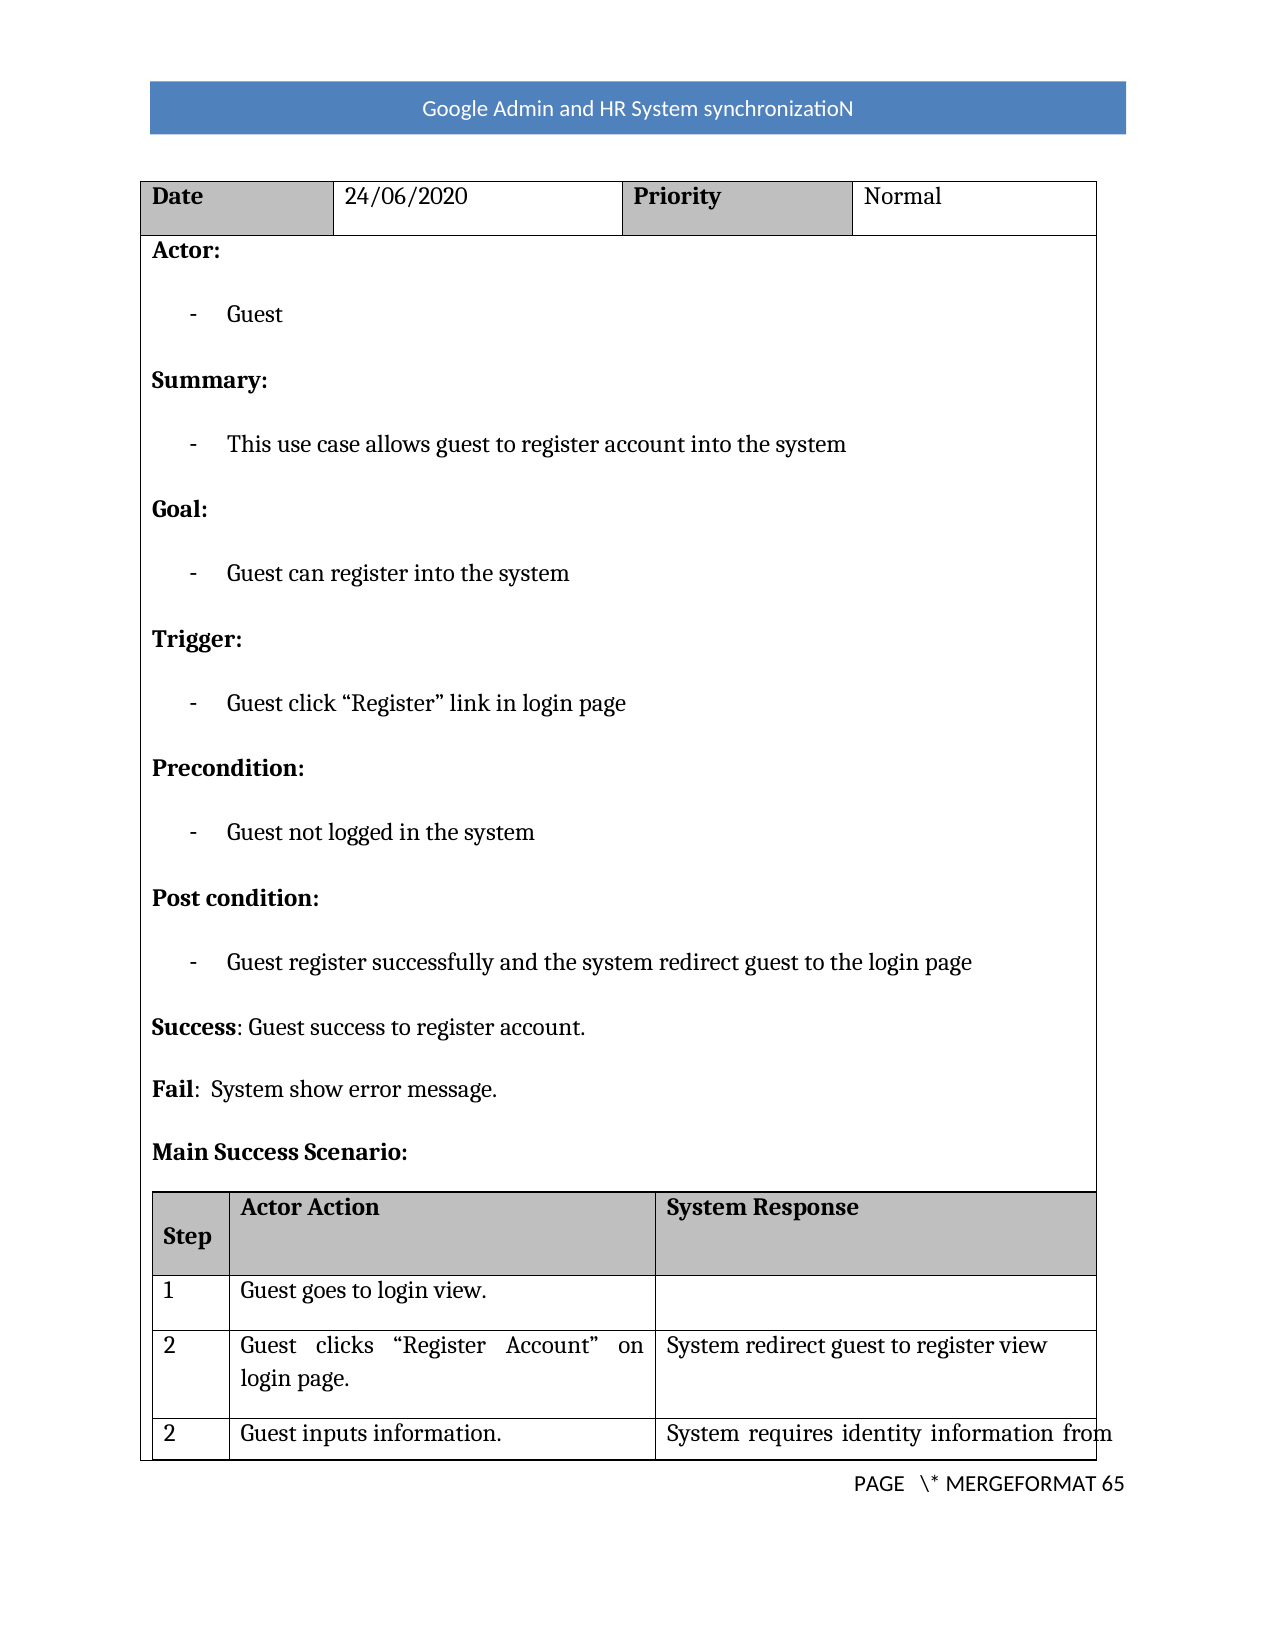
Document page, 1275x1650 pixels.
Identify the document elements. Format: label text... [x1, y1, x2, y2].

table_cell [141, 236, 1096, 1460]
table_cell 24/06/2020 [334, 182, 622, 235]
table_cell Date [141, 182, 333, 235]
table_cell Priority [623, 182, 852, 235]
table_cell Normal [853, 182, 1096, 235]
